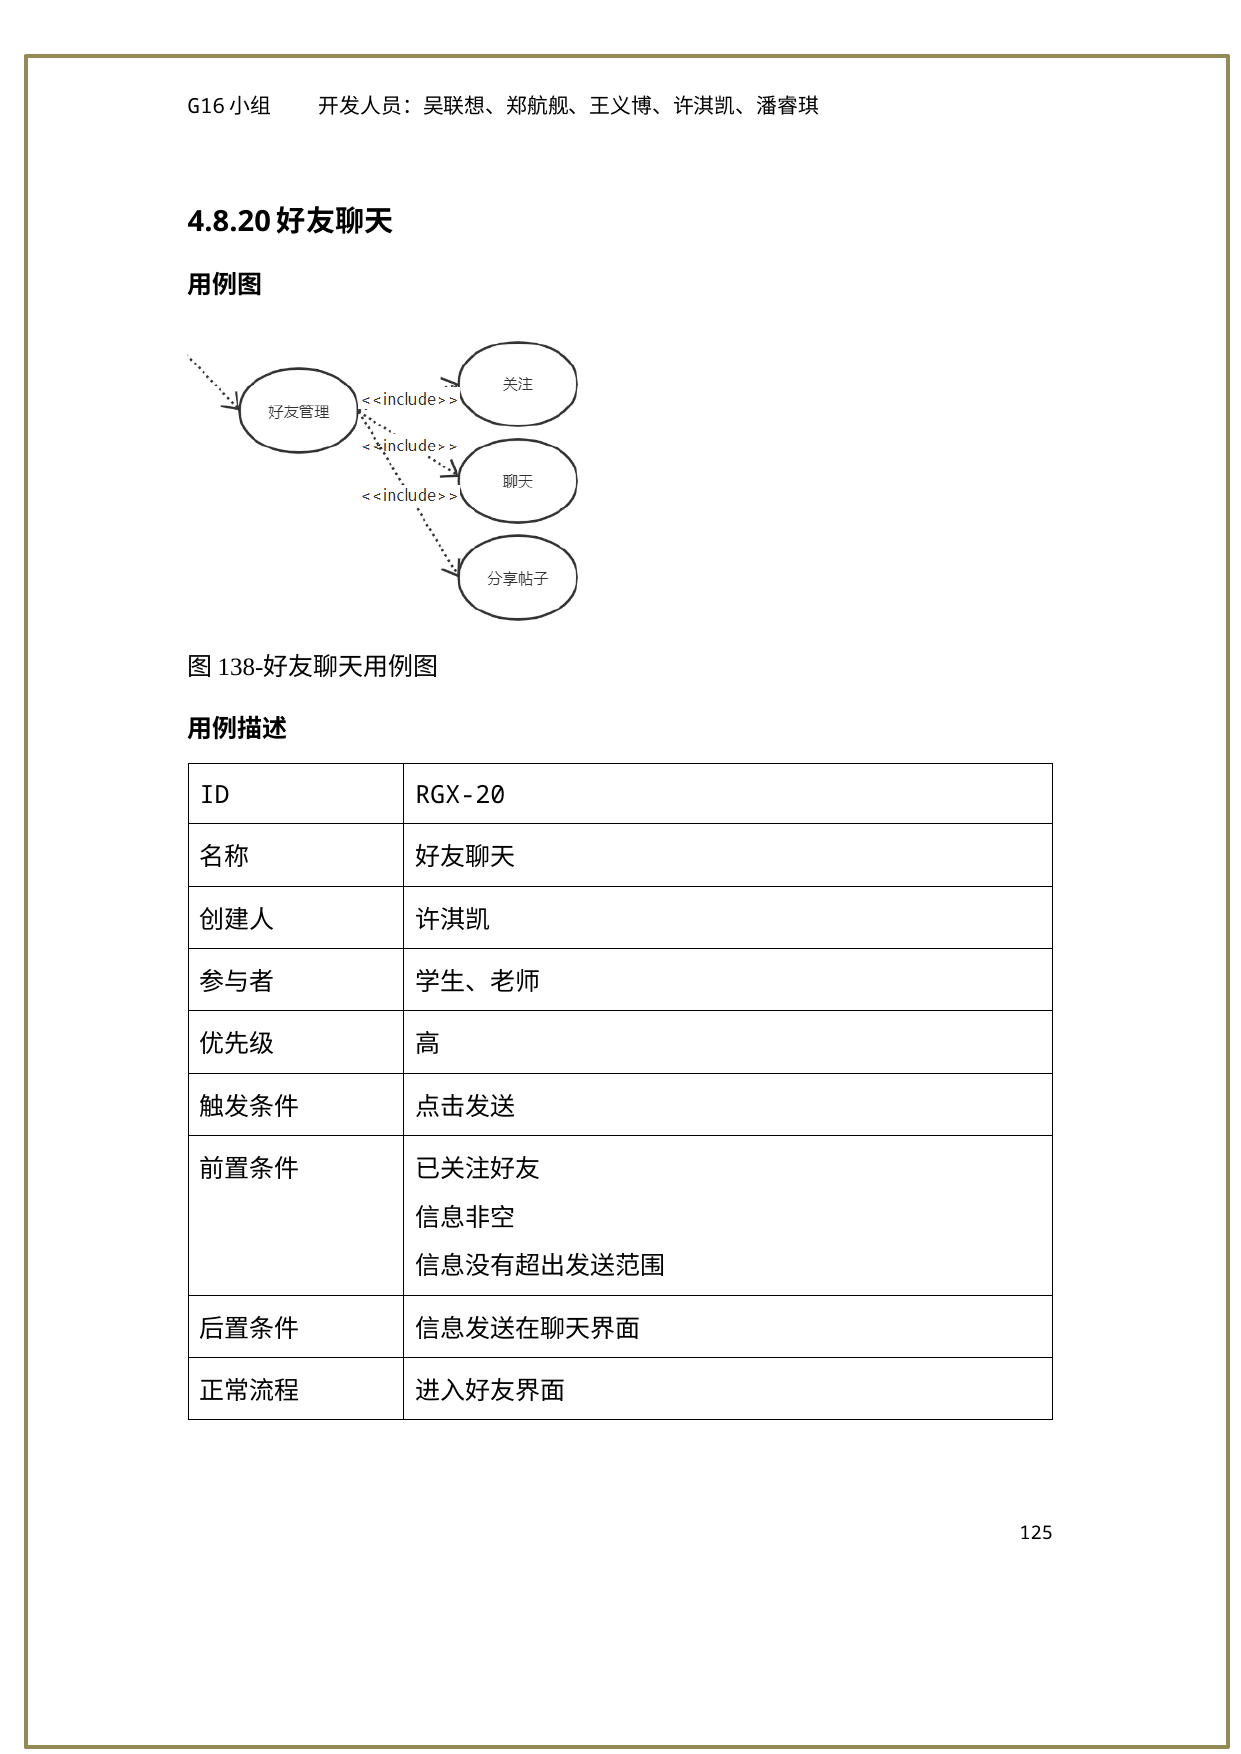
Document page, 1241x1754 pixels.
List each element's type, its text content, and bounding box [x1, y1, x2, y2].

subtitle 用例描述 [187, 709, 1053, 745]
table_cell 前置条件 [189, 1136, 403, 1294]
table_cell 正常流程 [189, 1358, 403, 1419]
table_cell 许淇凯 [404, 887, 1052, 948]
table_header RGX-20 [404, 764, 1052, 823]
table_cell 参与者 [189, 949, 403, 1010]
table_cell 创建人 [189, 887, 403, 948]
subtitle 4.8.20好友聊天 [187, 197, 1053, 239]
table_cell 优先级 [189, 1011, 403, 1072]
table_header ID [189, 764, 403, 823]
table_cell 好友聊天 [404, 824, 1052, 886]
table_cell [404, 1358, 1052, 1419]
table_cell 学生、老师 [404, 949, 1052, 1010]
table_cell 高 [404, 1011, 1052, 1072]
subtitle 用例图 [187, 264, 1053, 301]
table_cell 已关注好友 信息非空 信息没有超出发送范围 [404, 1136, 1052, 1294]
table_cell 名称 [189, 824, 403, 886]
table_cell 点击发送 [404, 1074, 1052, 1135]
picture [187, 324, 661, 630]
table_cell 触发条件 [189, 1074, 403, 1135]
table_cell 信息发送在聊天界面 [404, 1296, 1052, 1357]
table_cell 后置条件 [189, 1296, 403, 1357]
text 图138-好友聊天用例图 [187, 642, 1053, 684]
